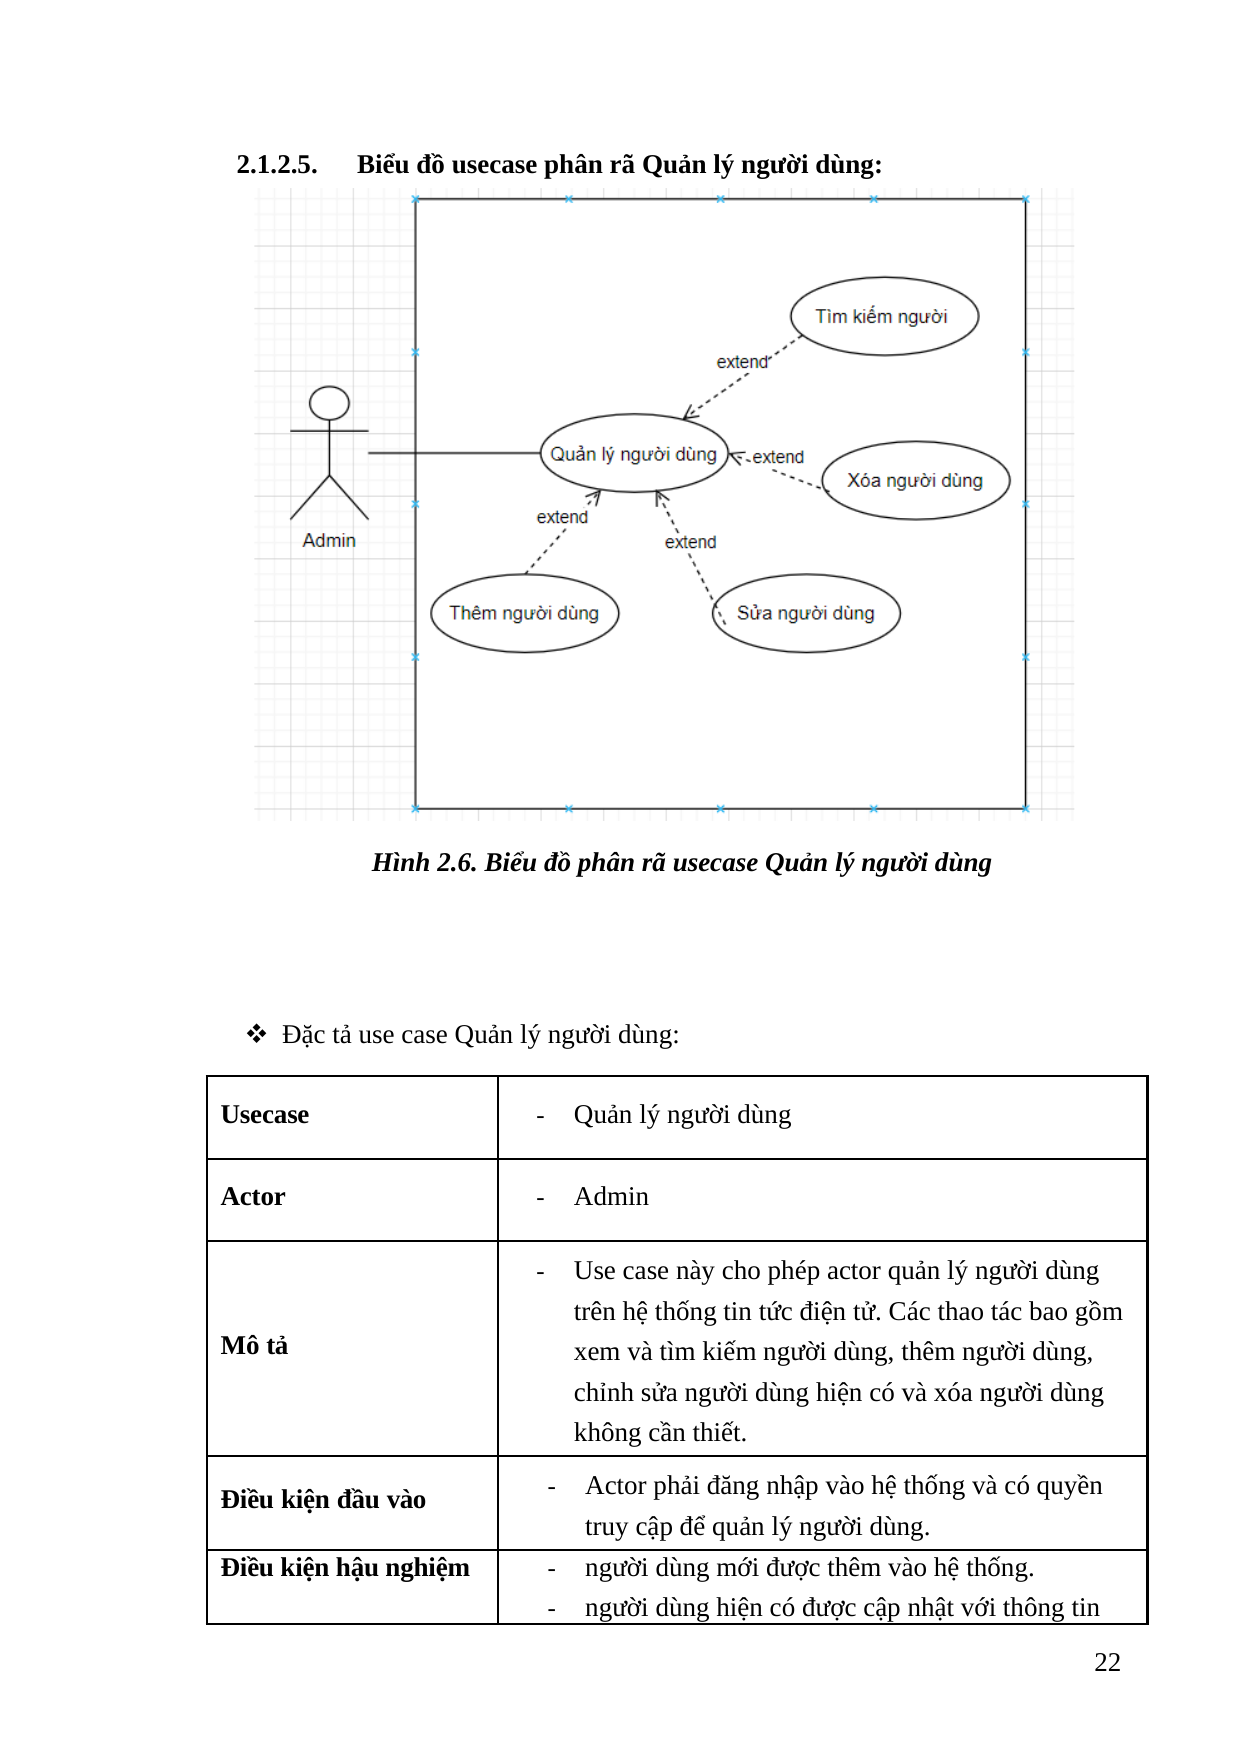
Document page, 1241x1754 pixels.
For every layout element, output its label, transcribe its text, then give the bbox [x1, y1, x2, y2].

table_cell Mô tả [208, 1242, 497, 1455]
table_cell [499, 1551, 1146, 1623]
table_cell Actor [208, 1160, 497, 1240]
table_header Usecase [208, 1077, 497, 1158]
table_cell Admin [499, 1160, 1146, 1240]
table_cell Actor phải đăng nhập vào hệ thống và có quyền truy cập để quản lý người dùng. [499, 1457, 1146, 1549]
table_header Quản lý người dùng [499, 1077, 1146, 1158]
list Đặc tả use case Quản lý người dùng: [244, 1018, 1122, 1049]
table_cell Use case này cho phép actor quản lý người dùng trên hệ thống tin tức điện tử. Các thao tác bao gồm xem và tìm kiếm người dùng, thêm người dùng, chỉnh sửa người dùng hiện có và xóa người dùng không cần thiết. [499, 1242, 1146, 1455]
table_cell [208, 1551, 497, 1623]
picture [254, 188, 1075, 821]
text Hình 2.6. Biểu đồ phân rã usecase Quản lý người dùng [244, 847, 1122, 878]
table_cell Điều kiện đầu vào [208, 1457, 497, 1549]
subtitle Biểu đồ usecase phân rã Quản lý người dùng: [236, 148, 1122, 179]
